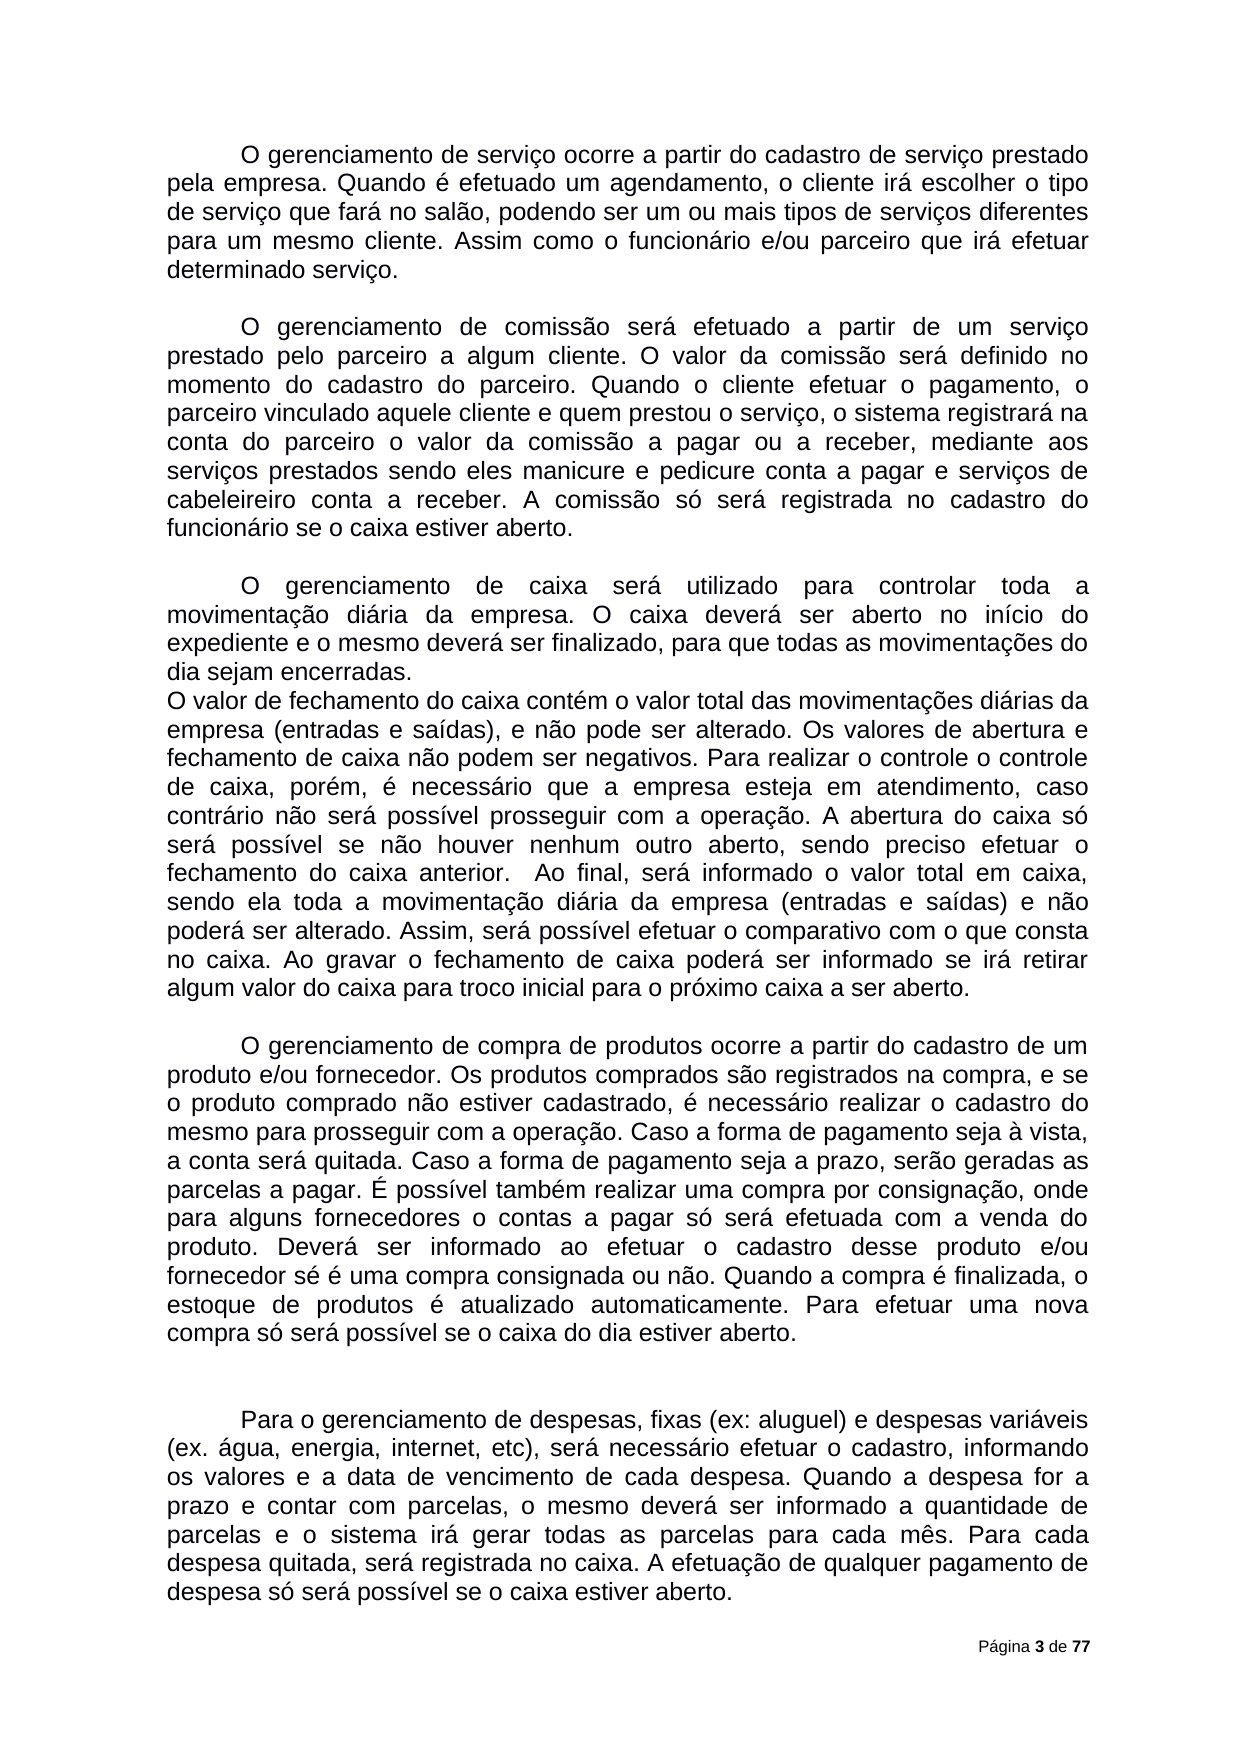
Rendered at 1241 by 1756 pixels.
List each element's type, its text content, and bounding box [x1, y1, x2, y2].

text O valor de fechamento do caixa contém o valor total das movimentações diárias da empresa (entradas e saídas), e não pode ser alterado. Os valores de abertura e fechamento de caixa não podem ser negativos. Para realizar o controle o controle de caixa, porém, é necessário que a empresa esteja em atendimento, caso contrário não será possível prosseguir com a operação. A abertura do caixa só será possível se não houver nenhum outro aberto, sendo preciso efetuar o fechamento do caixa anterior. Ao final, será informado o valor total em caixa, sendo ela toda a movimentação diária da empresa (entradas e saídas) e não poderá ser alterado. Assim, será possível efetuar o comparativo com o que consta no caixa. Ao gravar o fechamento de caixa poderá ser informado se irá retirar algum valor do caixa para troco inicial para o próximo caixa a ser aberto. [167, 686, 1090, 1002]
text Para o gerenciamento de despesas, fixas (ex: aluguel) e despesas variáveis (ex. água, energia, internet, etc), será necessário efetuar o cadastro, informando os valores e a data de vencimento de cada despesa. Quando a despesa for a prazo e contar com parcelas, o mesmo deverá ser informado a quantidade de parcelas e o sistema irá gerar todas as parcelas para cada mês. Para cada despesa quitada, será registrada no caixa. A efetuação de qualquer pagamento de despesa só será possível se o caixa estiver aberto. [167, 1404, 1090, 1606]
text O gerenciamento de caixa será utilizado para controlar toda a movimentação diária da empresa. O caixa deverá ser aberto no início do expediente e o mesmo deverá ser finalizado, para que todas as movimentações do dia sejam encerradas. [167, 571, 1090, 686]
text O gerenciamento de serviço ocorre a partir do cadastro de serviço prestado pela empresa. Quando é efetuado um agendamento, o cliente irá escolher o tipo de serviço que fará no salão, podendo ser um ou mais tipos de serviços diferentes para um mesmo cliente. Assim como o funcionário e/ou parceiro que irá efetuar determinado serviço. [167, 139, 1090, 283]
text O gerenciamento de compra de produtos ocorre a partir do cadastro de um produto e/ou fornecedor. Os produtos comprados são registrados na compra, e se o produto comprado não estiver cadastrado, é necessário realizar o cadastro do mesmo para prosseguir com a operação. Caso a forma de pagamento seja à vista, a conta será quitada. Caso a forma de pagamento seja a prazo, serão geradas as parcelas a pagar. É possível também realizar uma compra por consignação, onde para alguns fornecedores o contas a pagar só será efetuada com a venda do produto. Deverá ser informado ao efetuar o cadastro desse produto e/ou fornecedor sé é uma compra consignada ou não. Quando a compra é finalizada, o estoque de produtos é atualizado automaticamente. Para efetuar uma nova compra só será possível se o caixa do dia estiver aberto. [167, 1031, 1090, 1347]
text O gerenciamento de comissão será efetuado a partir de um serviço prestado pelo parceiro a algum cliente. O valor da comissão será definido no momento do cadastro do parceiro. Quando o cliente efetuar o pagamento, o parceiro vinculado aquele cliente e quem prestou o serviço, o sistema registrará na conta do parceiro o valor da comissão a pagar ou a receber, mediante aos serviços prestados sendo eles manicure e pedicure conta a pagar e serviços de cabeleireiro conta a receber. A comissão só será registrada no cadastro do funcionário se o caixa estiver aberto. [167, 312, 1090, 542]
